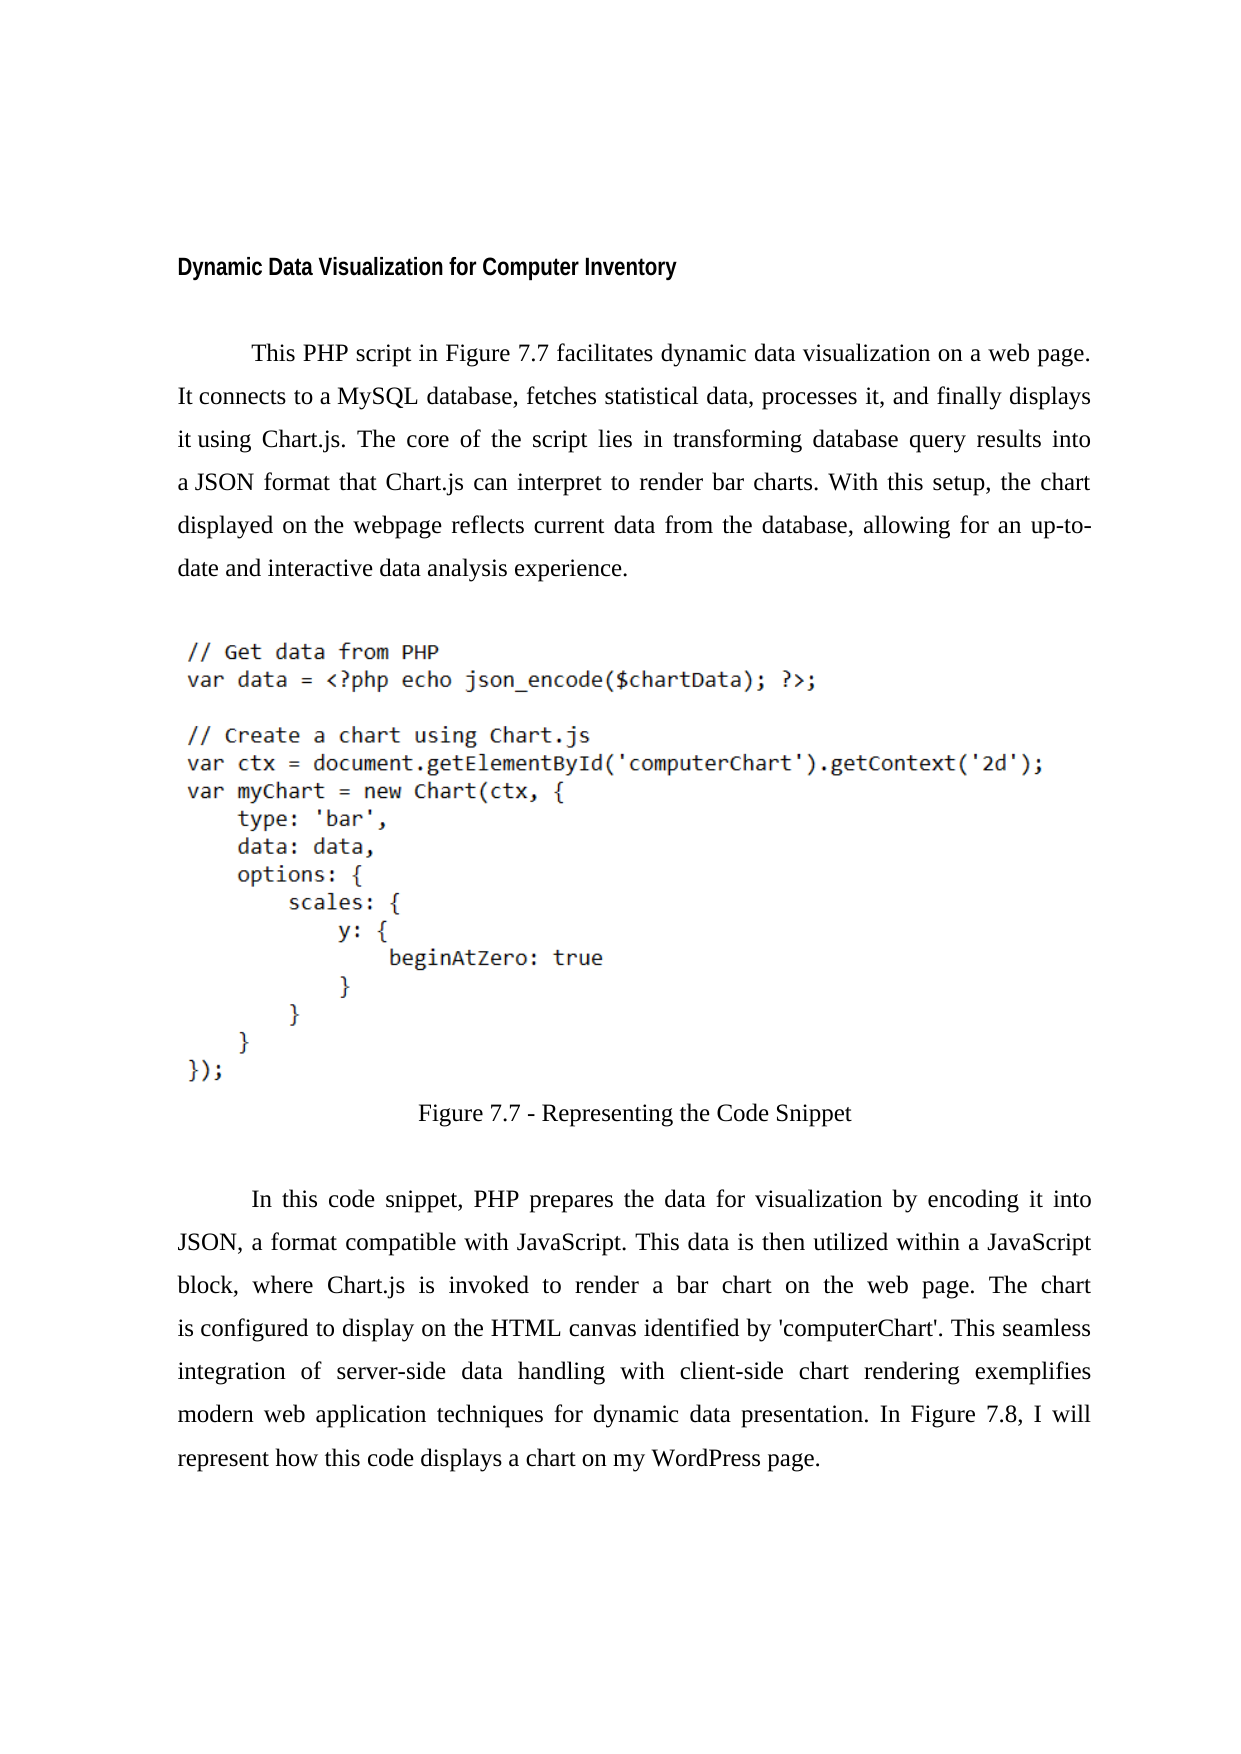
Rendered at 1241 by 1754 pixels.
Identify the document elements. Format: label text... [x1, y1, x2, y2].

text Figure 7.7 - Representing the Code Snippet [177, 1098, 1092, 1126]
picture [177, 639, 1093, 1084]
subtitle Dynamic Data Visualization for Computer Inventory [177, 252, 1092, 280]
text In this code snippet, PHP prepares the data for visualization by encoding it into JSON, a format compatible with JavaScript. This data is then utilized within a JavaScript block, where Chart.js is invoked to render a bar chart on the web page. The chart is configured to display on the HTML canvas identified by 'computerChart'. This seamless integration of server-side data handling with client-side chart rendering exemplifies modern web application techniques for dynamic data presentation. In Figure 7.8, I will represent how this code displays a chart on my WordPress page. [177, 1184, 1092, 1471]
text This PHP script in Figure 7.7 facilitates dynamic data visualization on a web page. It connects to a MySQL database, fetches statistical data, processes it, and finally displays it using Chart.js. The core of the script lies in transforming database query results into a JSON format that Chart.js can interpret to render bar charts. With this setup, the chart displayed on the webpage reflects current data from the database, allowing for an up-to-date and interactive data analysis experience. [177, 338, 1092, 582]
